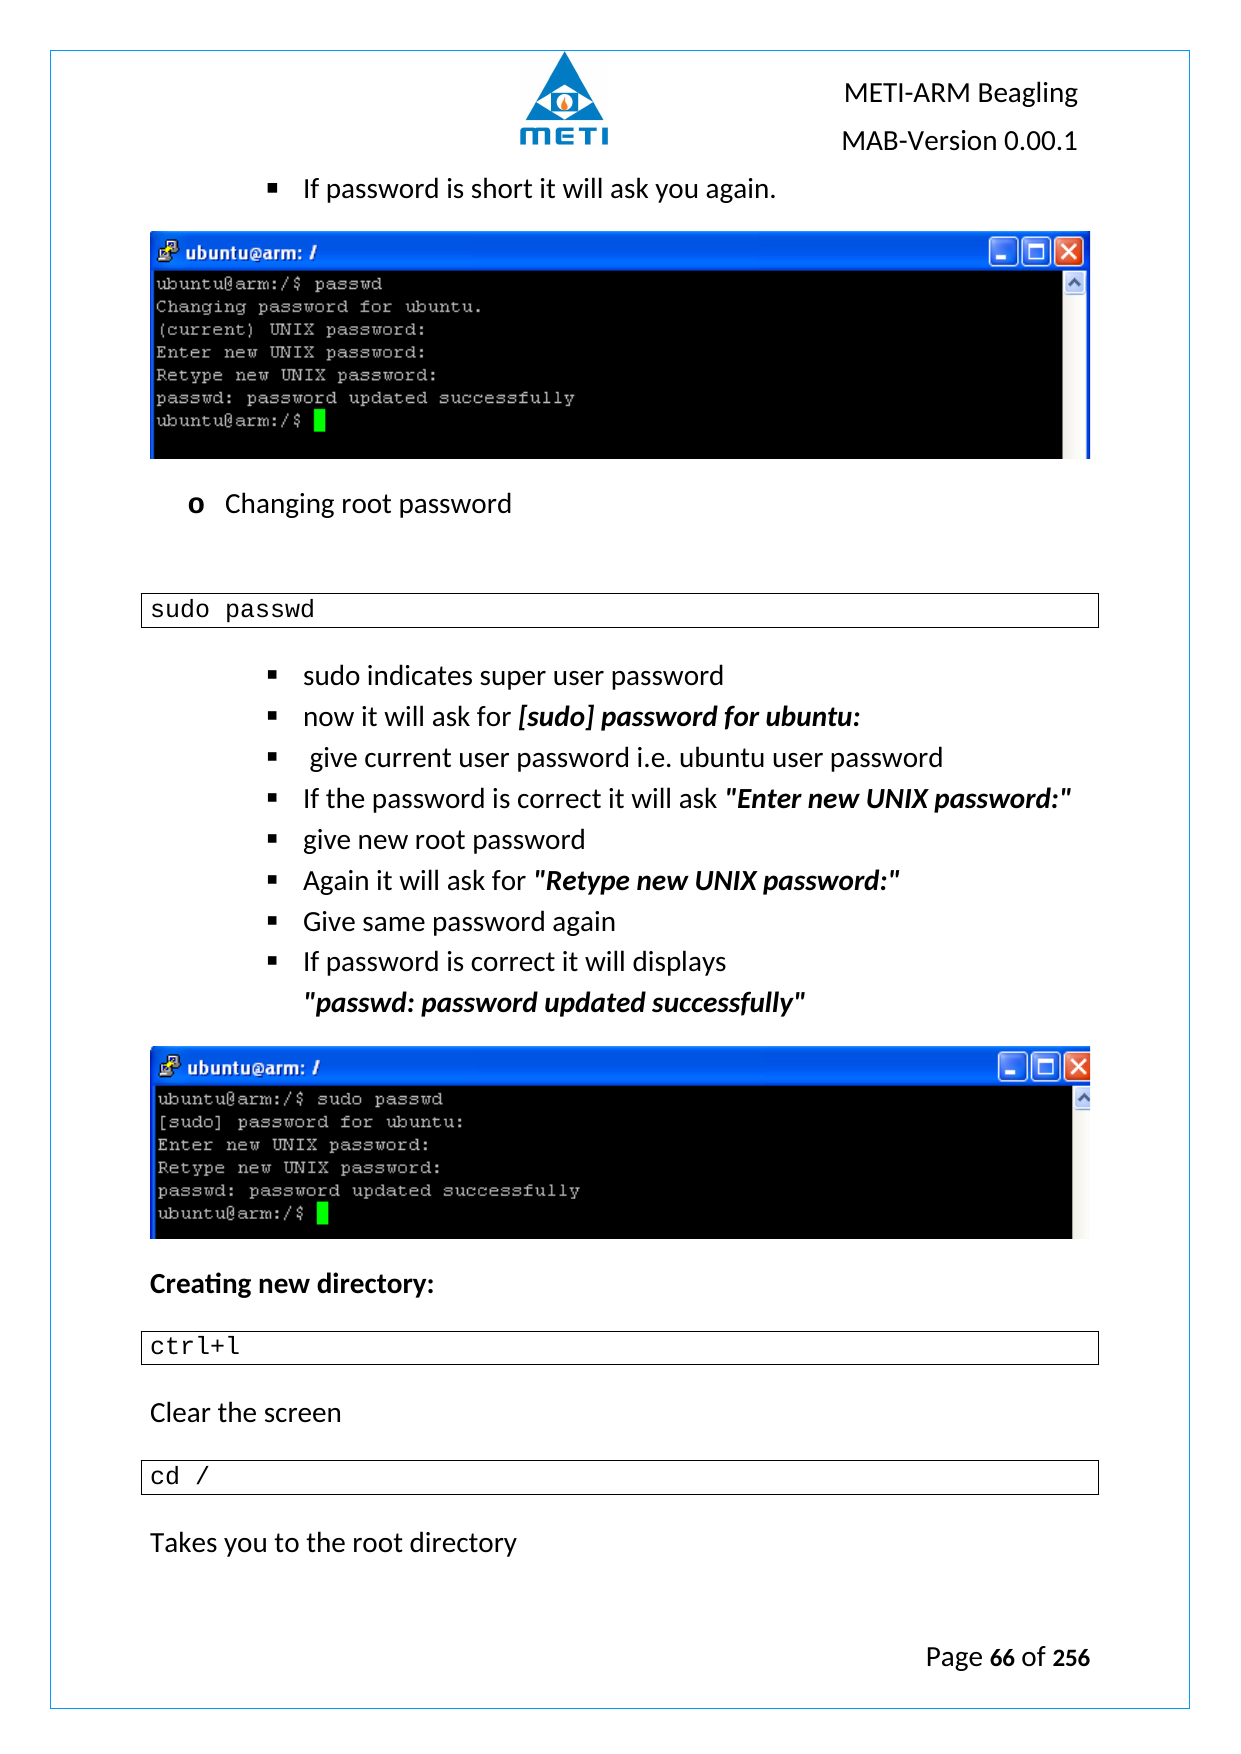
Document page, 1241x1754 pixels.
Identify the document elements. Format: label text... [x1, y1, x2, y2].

list If password is correct it will displays [265, 943, 1090, 979]
list Give same password again [265, 903, 1090, 938]
text ctrl+l [142, 1332, 1098, 1364]
text sudo passwd [142, 594, 1098, 627]
list Again it will ask for "Retype new UNIX password:" [265, 862, 1090, 897]
picture [519, 51, 609, 146]
text Clear the screen [150, 1394, 1090, 1430]
text cd / [142, 1461, 1098, 1494]
picture [150, 1046, 1091, 1239]
text Creating new directory: [150, 1265, 1090, 1300]
picture [150, 231, 1091, 459]
list now it will ask for [sudo] password for ubuntu: [265, 698, 1090, 733]
list If the password is correct it will ask "Enter new UNIX password:" [265, 780, 1090, 815]
list "passwd: password updated successfully" [303, 984, 1090, 1020]
text Takes you to the root directory [150, 1524, 1090, 1560]
list If password is short it will ask you again. [265, 170, 1090, 206]
list Changing root password [187, 485, 1090, 522]
list give current user password i.e. ubuntu user password [265, 739, 1090, 774]
list give new root password [265, 821, 1090, 856]
list sudo indicates super user password [265, 657, 1090, 693]
